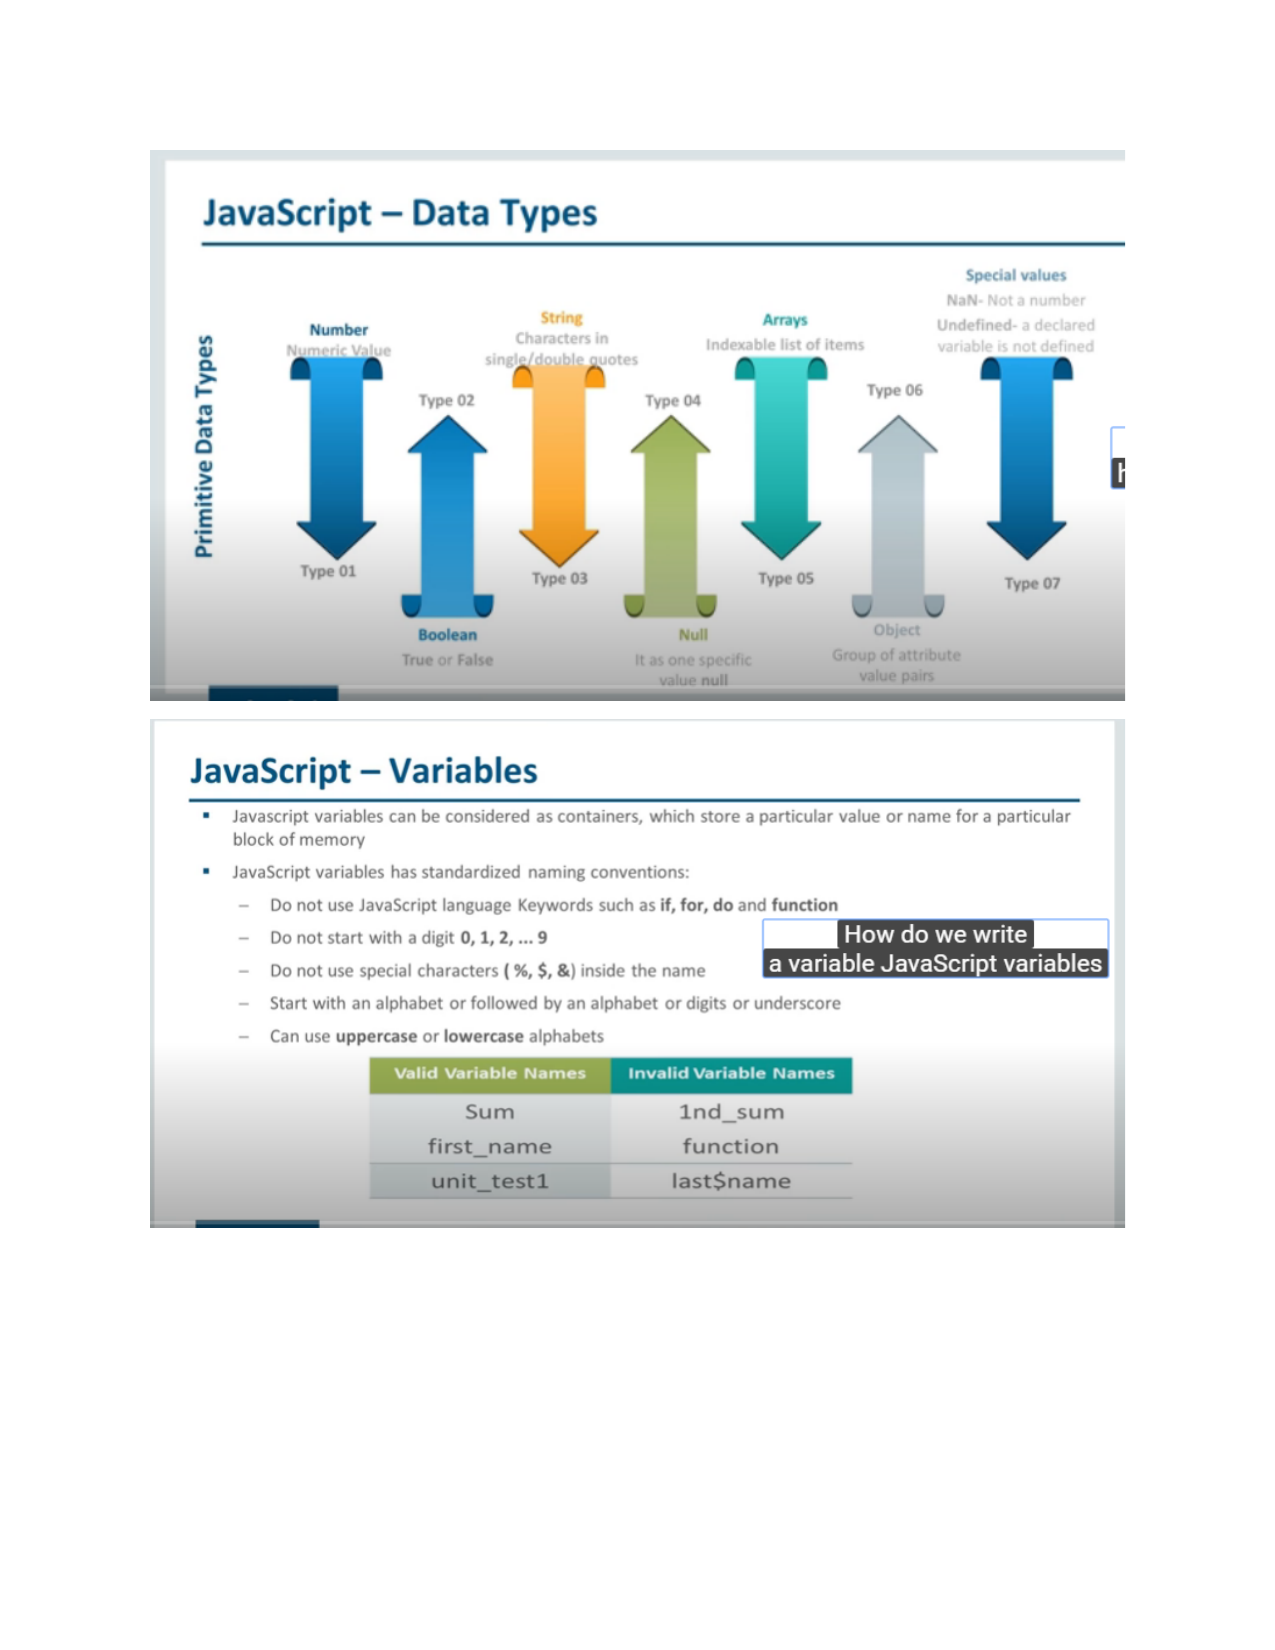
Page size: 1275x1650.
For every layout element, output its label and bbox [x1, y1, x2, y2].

picture [150, 719, 1125, 1228]
picture [150, 150, 1125, 701]
